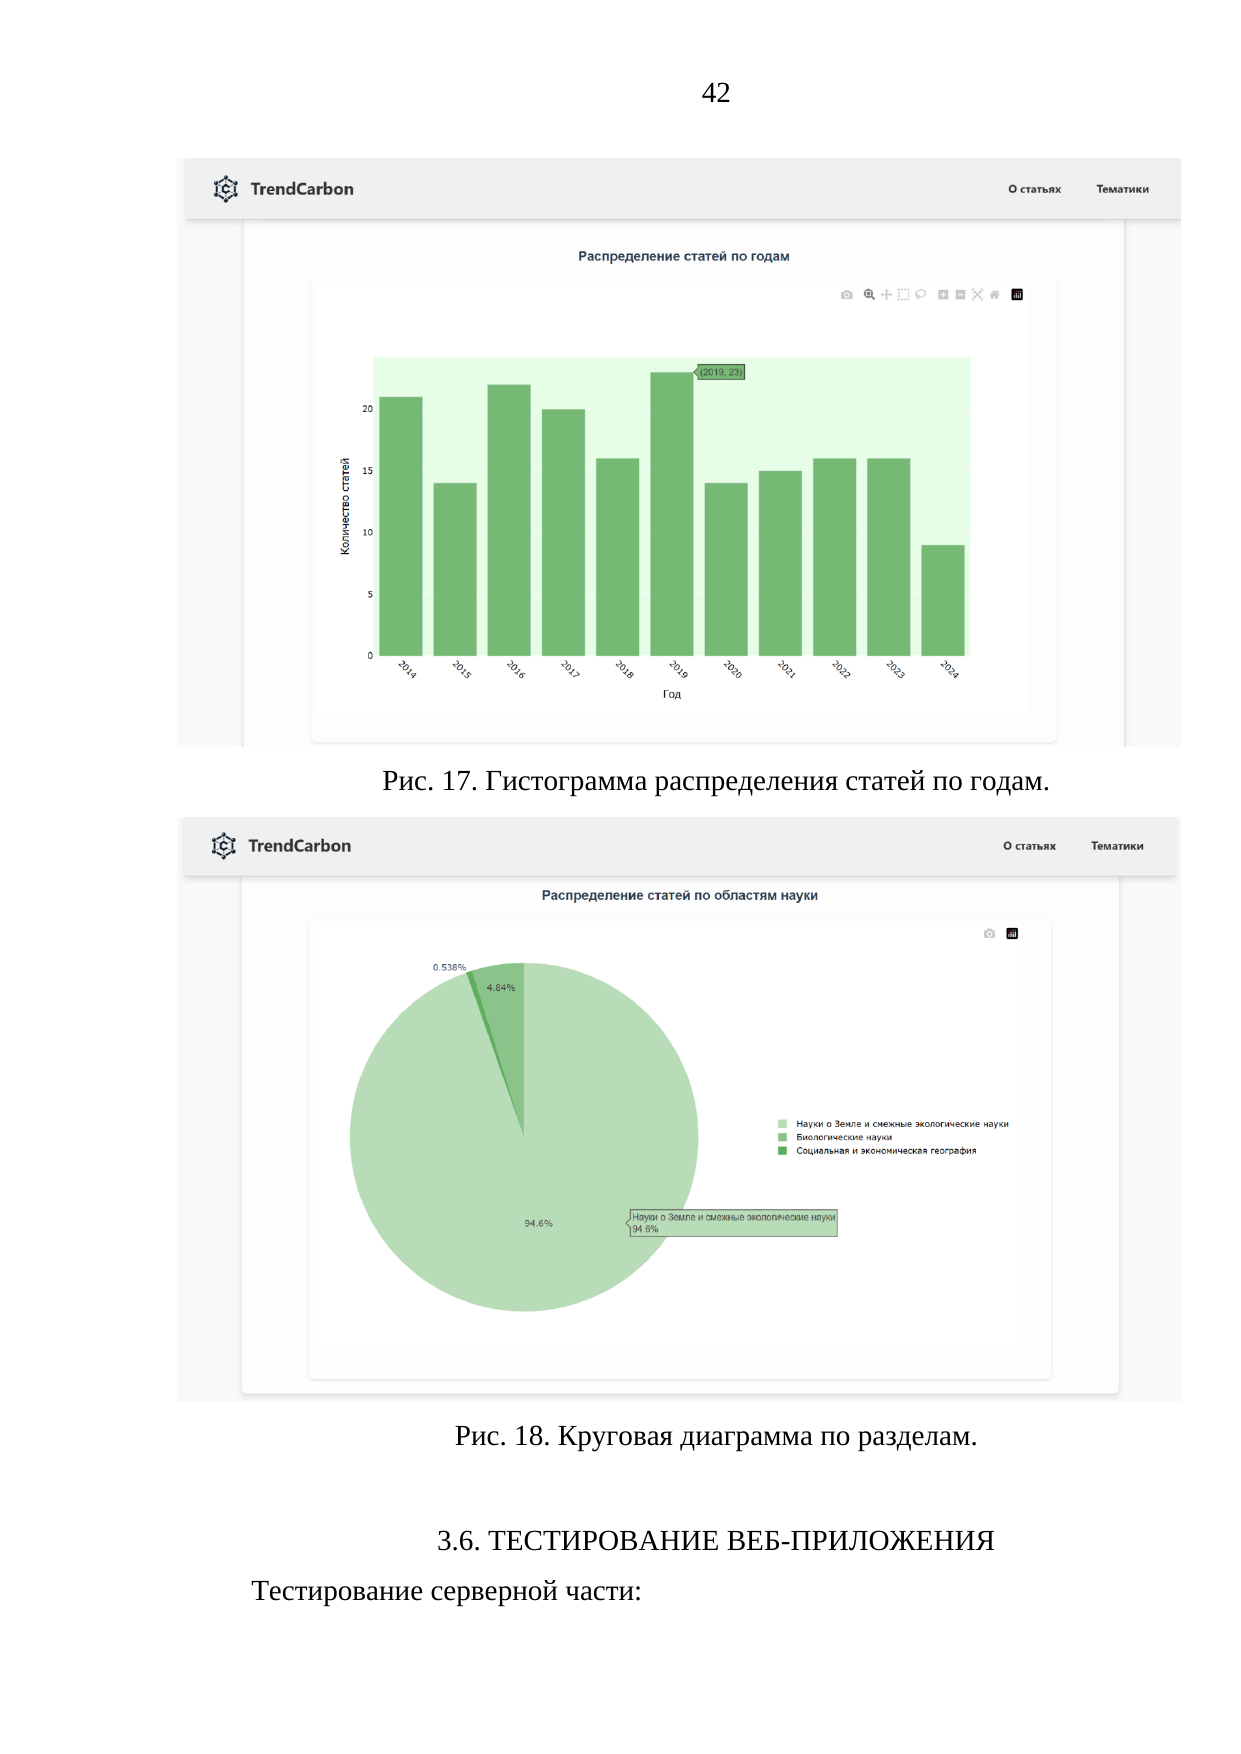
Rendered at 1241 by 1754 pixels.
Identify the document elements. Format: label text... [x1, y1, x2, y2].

text Тестирование серверной части: [177, 1573, 1181, 1607]
text Рис. 17. Гистограмма распределения статей по годам. [177, 763, 1181, 796]
subtitle 3.6. Тестирование веб-приложения [177, 1523, 1181, 1557]
picture [177, 817, 1182, 1402]
text Рис. 18. Круговая диаграмма по разделам. [177, 1418, 1181, 1452]
picture [177, 158, 1182, 747]
